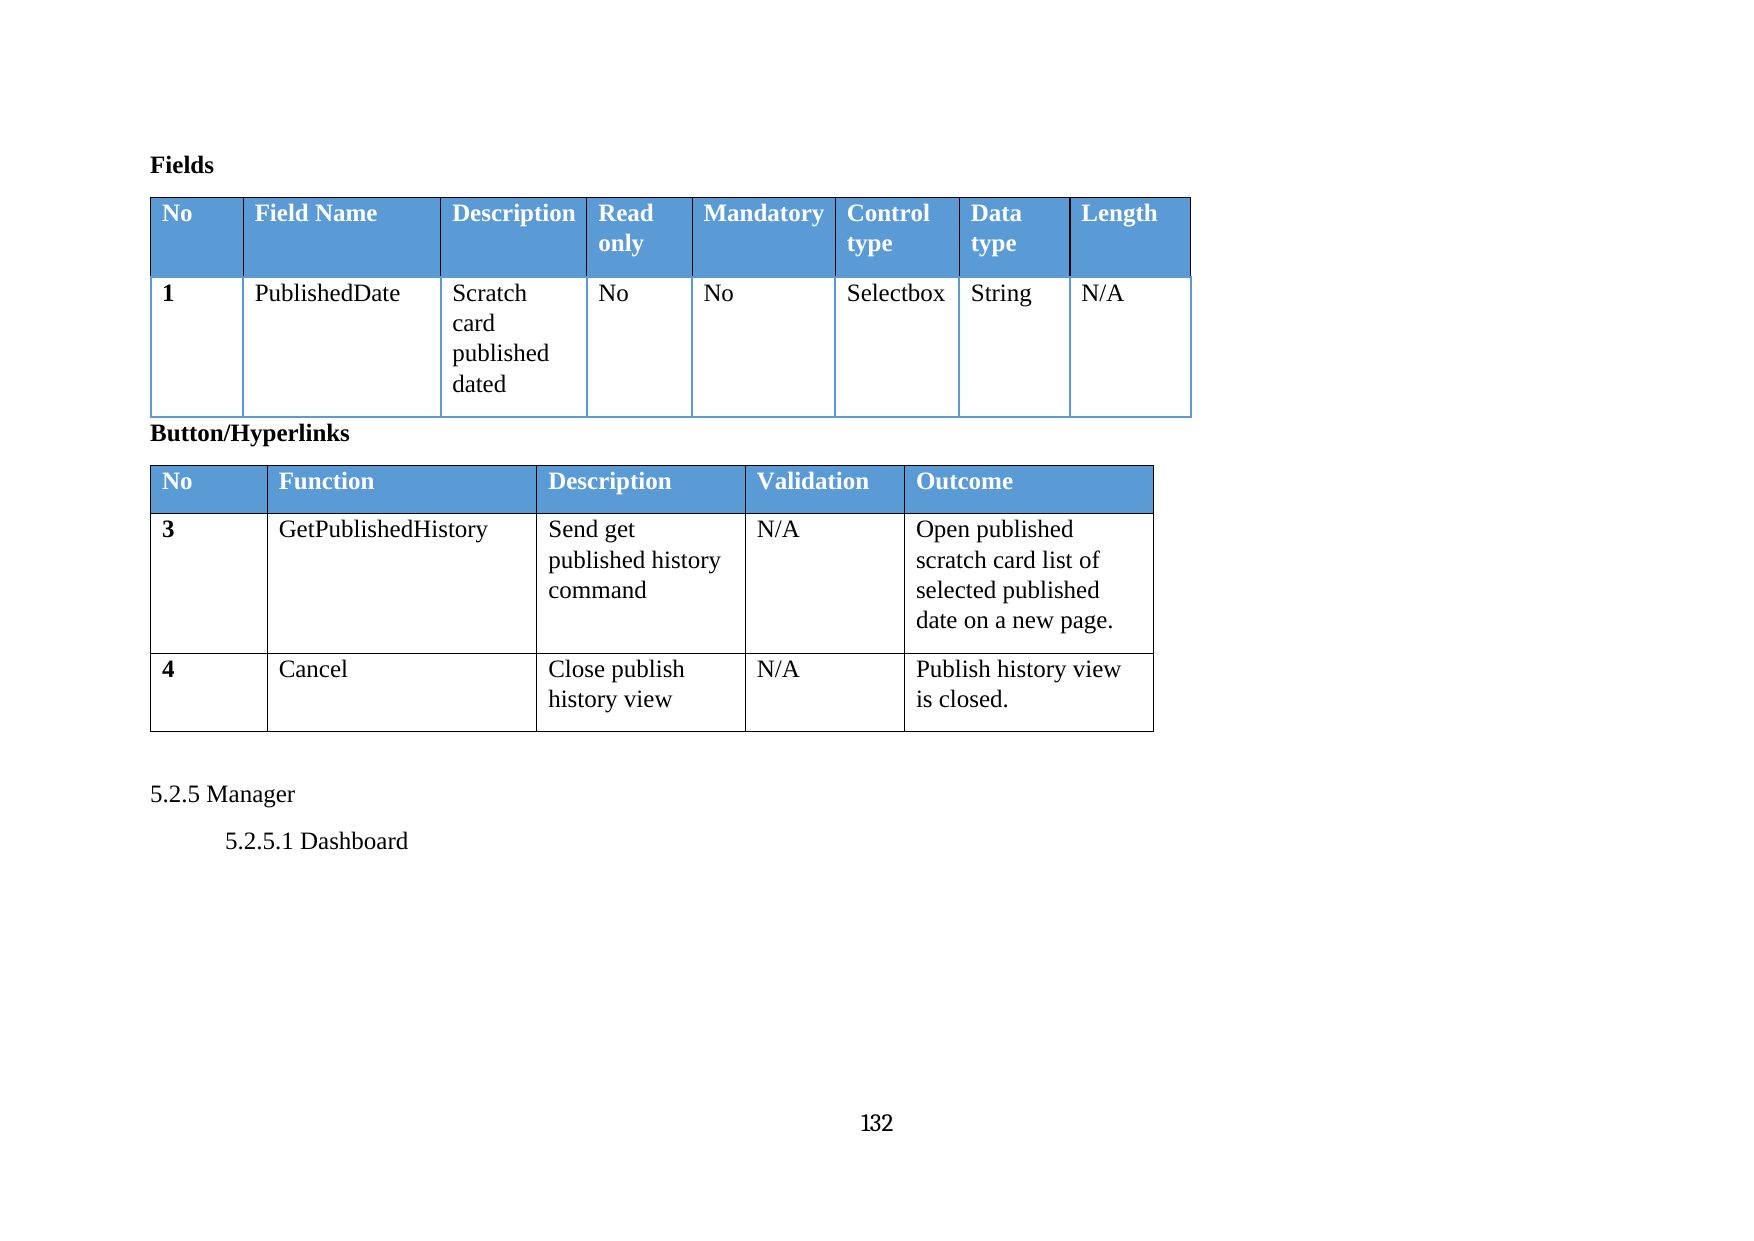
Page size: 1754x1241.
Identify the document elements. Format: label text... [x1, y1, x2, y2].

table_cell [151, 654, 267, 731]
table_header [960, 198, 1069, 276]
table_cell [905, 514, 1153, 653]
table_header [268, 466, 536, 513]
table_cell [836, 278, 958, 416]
text Button/Hyperlinks [150, 418, 1604, 447]
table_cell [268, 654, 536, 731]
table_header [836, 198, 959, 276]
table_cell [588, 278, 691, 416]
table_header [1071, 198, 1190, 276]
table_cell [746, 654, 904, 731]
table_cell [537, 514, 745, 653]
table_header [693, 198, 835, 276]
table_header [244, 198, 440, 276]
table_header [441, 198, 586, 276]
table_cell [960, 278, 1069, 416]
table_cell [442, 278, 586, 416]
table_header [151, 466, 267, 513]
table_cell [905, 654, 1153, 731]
text Fields [150, 150, 1604, 179]
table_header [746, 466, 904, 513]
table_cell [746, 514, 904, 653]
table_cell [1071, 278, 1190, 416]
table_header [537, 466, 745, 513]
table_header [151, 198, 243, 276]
text 5.2.5 Manager [150, 779, 1604, 808]
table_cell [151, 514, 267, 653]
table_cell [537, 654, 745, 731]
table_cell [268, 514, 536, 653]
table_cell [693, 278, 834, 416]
text 5.2.5.1 Dashboard [150, 826, 1604, 855]
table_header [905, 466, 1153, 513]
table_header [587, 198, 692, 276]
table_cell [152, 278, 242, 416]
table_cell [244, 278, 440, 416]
